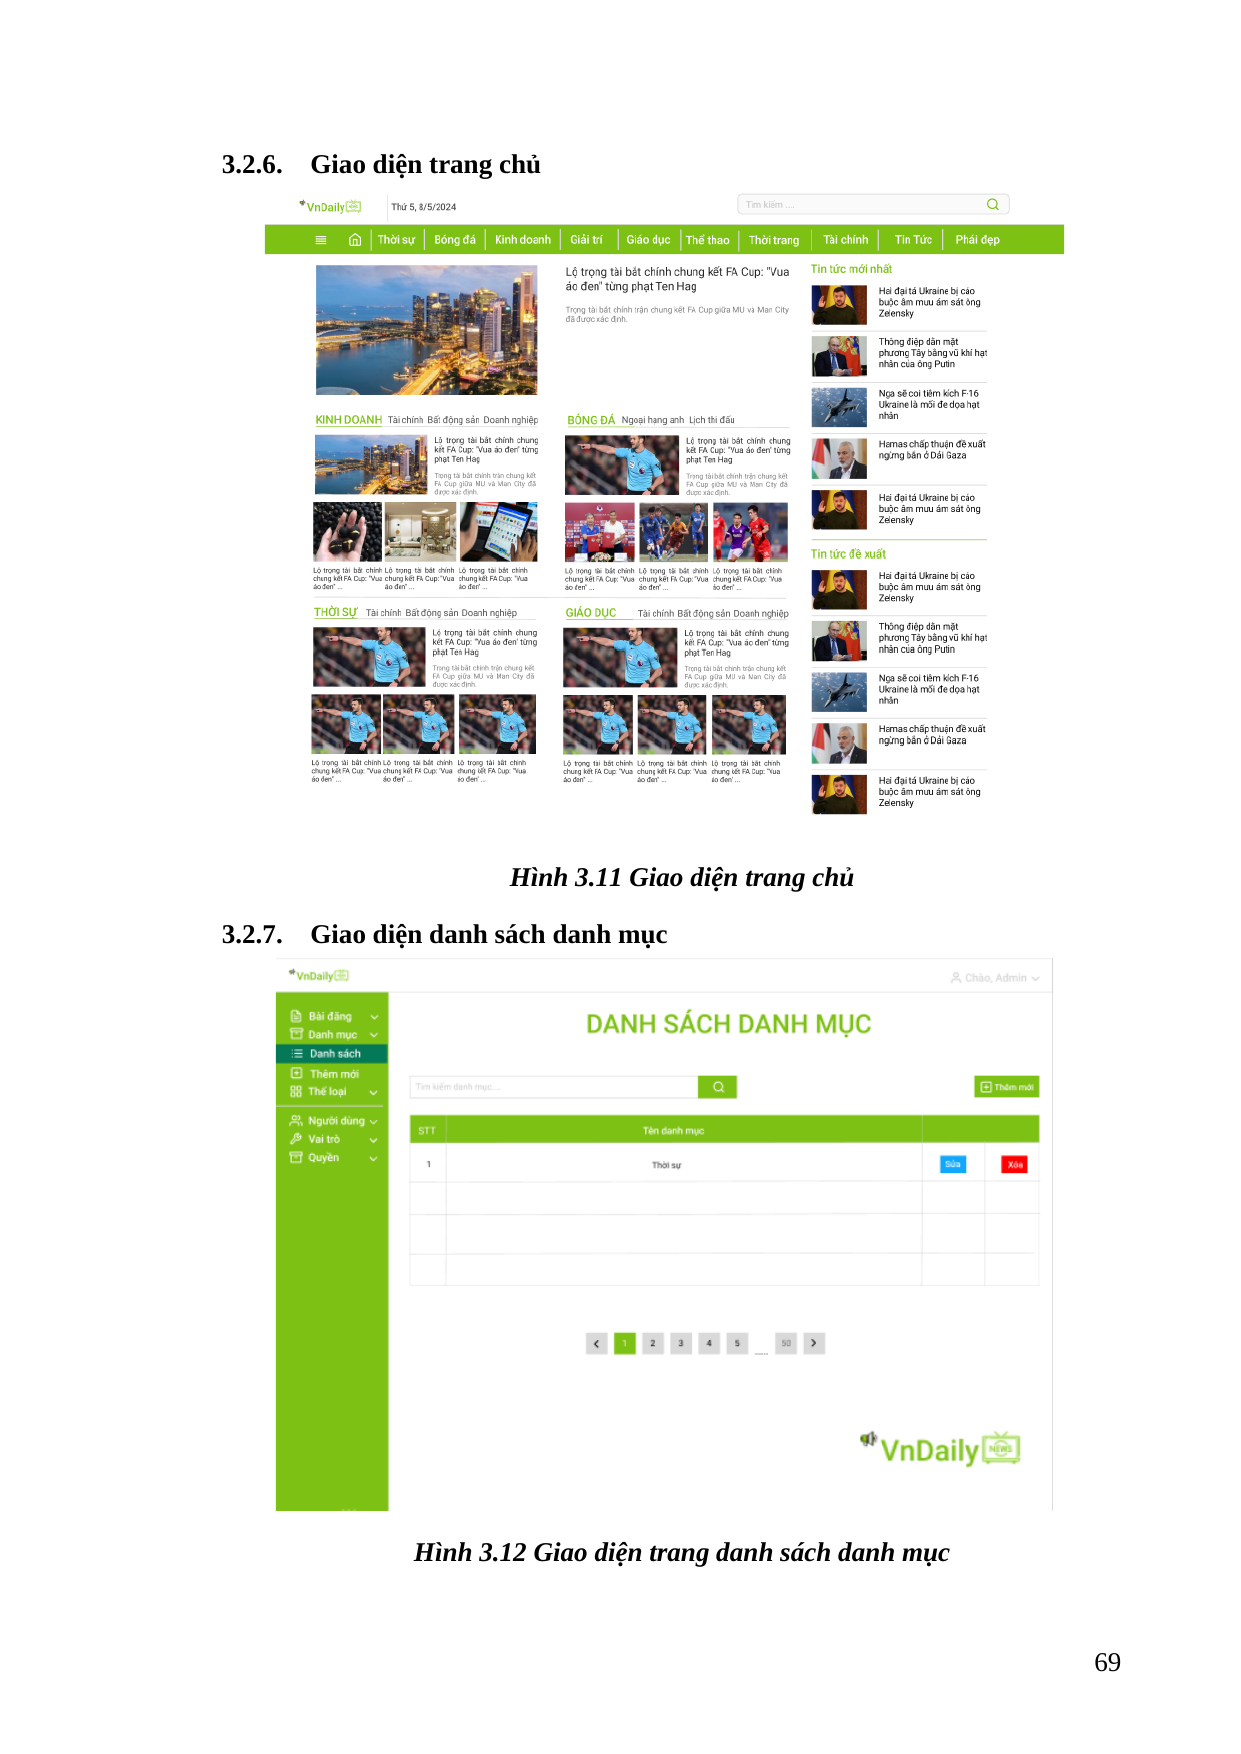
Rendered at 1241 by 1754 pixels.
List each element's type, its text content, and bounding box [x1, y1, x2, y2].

subtitle Giao diện trang chủ [222, 148, 1122, 179]
subtitle Giao diện danh sách danh mục [222, 918, 1122, 949]
picture [264, 188, 1065, 836]
text Hình 3.11 Giao diện trang chủ [244, 861, 1122, 892]
picture [275, 958, 1053, 1511]
text Hình 3.12 Giao diện trang danh sách danh mục [244, 1536, 1122, 1568]
